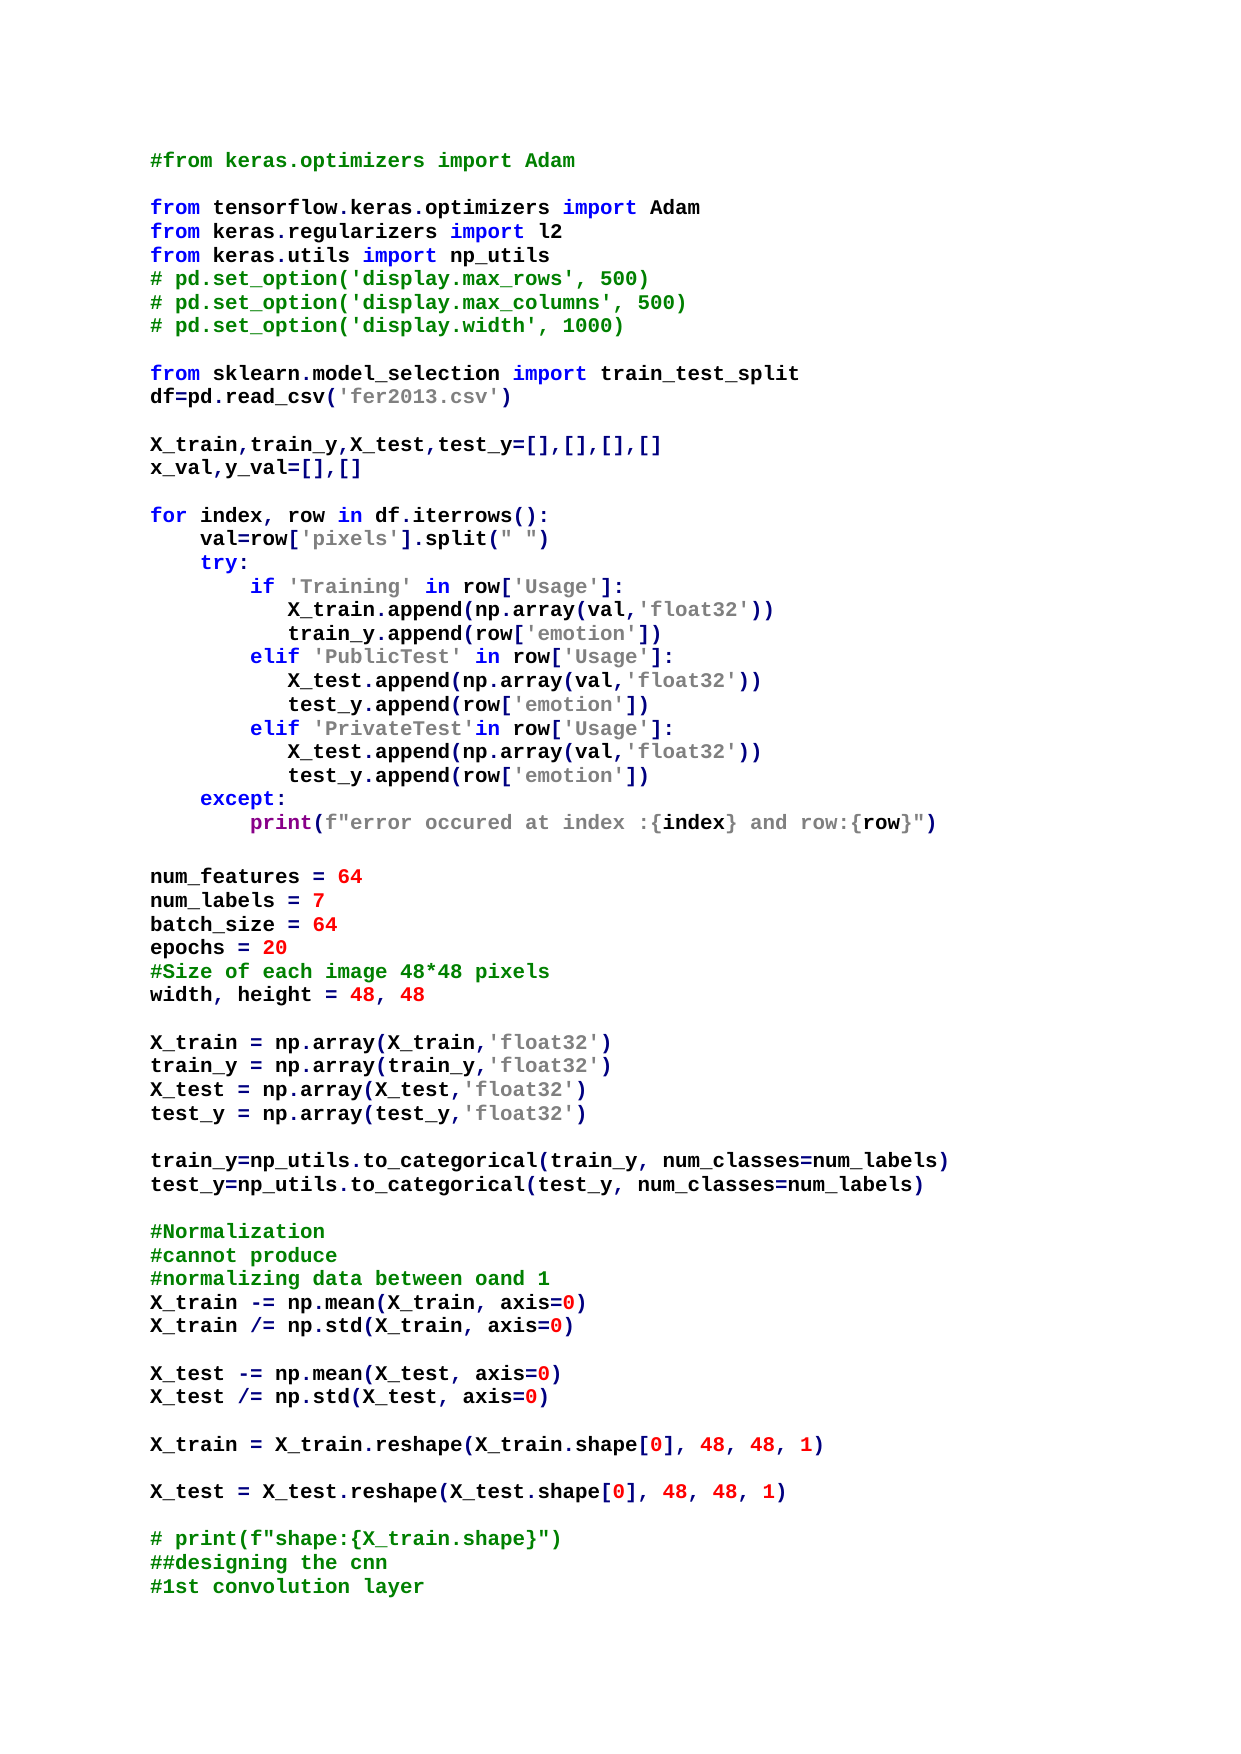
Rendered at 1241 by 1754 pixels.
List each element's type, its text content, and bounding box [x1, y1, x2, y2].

text from keras.regularizers import l2 [150, 221, 1090, 244]
text #normalizing data between oand 1 [150, 1268, 1090, 1292]
text # print(f"shape:{X_train.shape}") [150, 1528, 1090, 1552]
text ##designing the cnn [150, 1552, 1090, 1576]
text from tensorflow.keras.optimizers import Adam [150, 197, 1090, 221]
text df=pd.read_csv('fer2013.csv') [150, 386, 1090, 410]
text train_y=np_utils.to_categorical(train_y, num_classes=num_labels) [150, 1150, 1090, 1174]
text from sklearn.model_selection import train_test_split [150, 363, 1090, 386]
text # pd.set_option('display.width', 1000) [150, 316, 1090, 339]
text X_test.append(np.array(val,'float32')) [150, 670, 1090, 694]
text x_val,y_val=[],[] [150, 457, 1090, 481]
text val=row['pixels'].split(" ") [150, 528, 1090, 552]
text # pd.set_option('display.max_rows', 500) [150, 268, 1090, 292]
text X_train = np.array(X_train,'float32') [150, 1032, 1090, 1055]
text train_y.append(row['emotion']) [150, 623, 1090, 647]
text #1st convolution layer [150, 1576, 1090, 1599]
text test_y=np_utils.to_categorical(test_y, num_classes=num_labels) [150, 1174, 1090, 1197]
text X_train = X_train.reshape(X_train.shape[0], 48, 48, 1) [150, 1434, 1090, 1457]
text elif 'PrivateTest'in row['Usage']: [150, 717, 1090, 741]
text #cannot produce [150, 1244, 1090, 1268]
text elif 'PublicTest' in row['Usage']: [150, 647, 1090, 670]
text num_labels = 7 [150, 890, 1090, 913]
text #Size of each image 48*48 pixels [150, 961, 1090, 984]
text X_train.append(np.array(val,'float32')) [150, 599, 1090, 623]
text test_y.append(row['emotion']) [150, 765, 1090, 788]
text X_train /= np.std(X_train, axis=0) [150, 1316, 1090, 1339]
text except: [150, 788, 1090, 812]
text print(f"error occured at index :{index} and row:{row}") [150, 812, 1090, 836]
text X_train,train_y,X_test,test_y=[],[],[],[] [150, 434, 1090, 457]
text epochs = 20 [150, 937, 1090, 961]
text from keras.utils import np_utils [150, 244, 1090, 268]
text # pd.set_option('display.max_columns', 500) [150, 292, 1090, 316]
text X_test.append(np.array(val,'float32')) [150, 741, 1090, 765]
text X_test = X_test.reshape(X_test.shape[0], 48, 48, 1) [150, 1481, 1090, 1505]
text train_y = np.array(train_y,'float32') [150, 1055, 1090, 1079]
text num_features = 64 [150, 866, 1090, 890]
text X_test /= np.std(X_test, axis=0) [150, 1386, 1090, 1410]
text X_train -= np.mean(X_train, axis=0) [150, 1292, 1090, 1316]
text X_test = np.array(X_test,'float32') [150, 1079, 1090, 1103]
text if 'Training' in row['Usage']: [150, 576, 1090, 599]
text #Normalization [150, 1221, 1090, 1244]
text #from keras.optimizers import Adam [150, 150, 1090, 174]
text X_test -= np.mean(X_test, axis=0) [150, 1363, 1090, 1386]
text for index, row in df.iterrows(): [150, 505, 1090, 528]
text try: [150, 552, 1090, 576]
text test_y = np.array(test_y,'float32') [150, 1103, 1090, 1126]
text width, height = 48, 48 [150, 984, 1090, 1008]
text test_y.append(row['emotion']) [150, 694, 1090, 717]
text batch_size = 64 [150, 913, 1090, 937]
